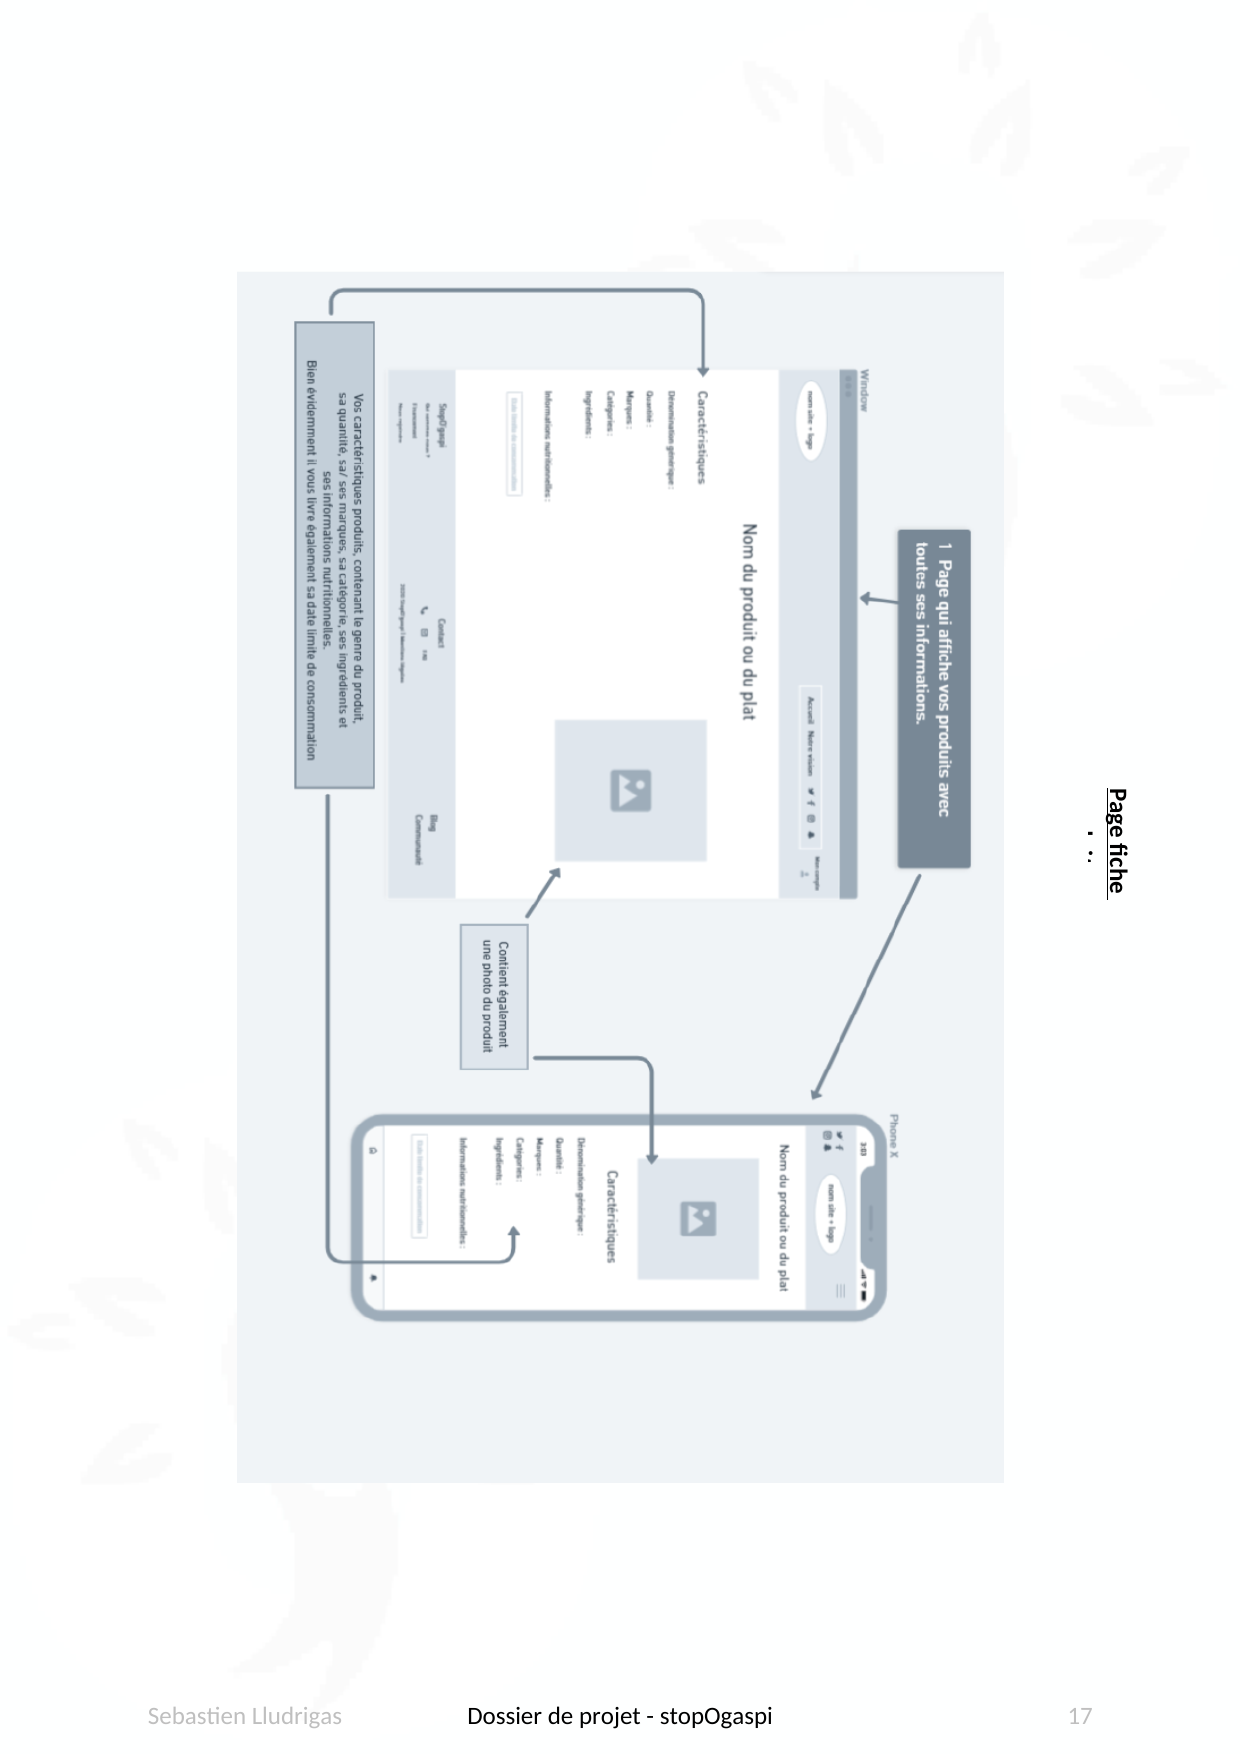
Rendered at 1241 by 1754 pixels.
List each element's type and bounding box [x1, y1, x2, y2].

picture [237, 273, 1004, 1482]
